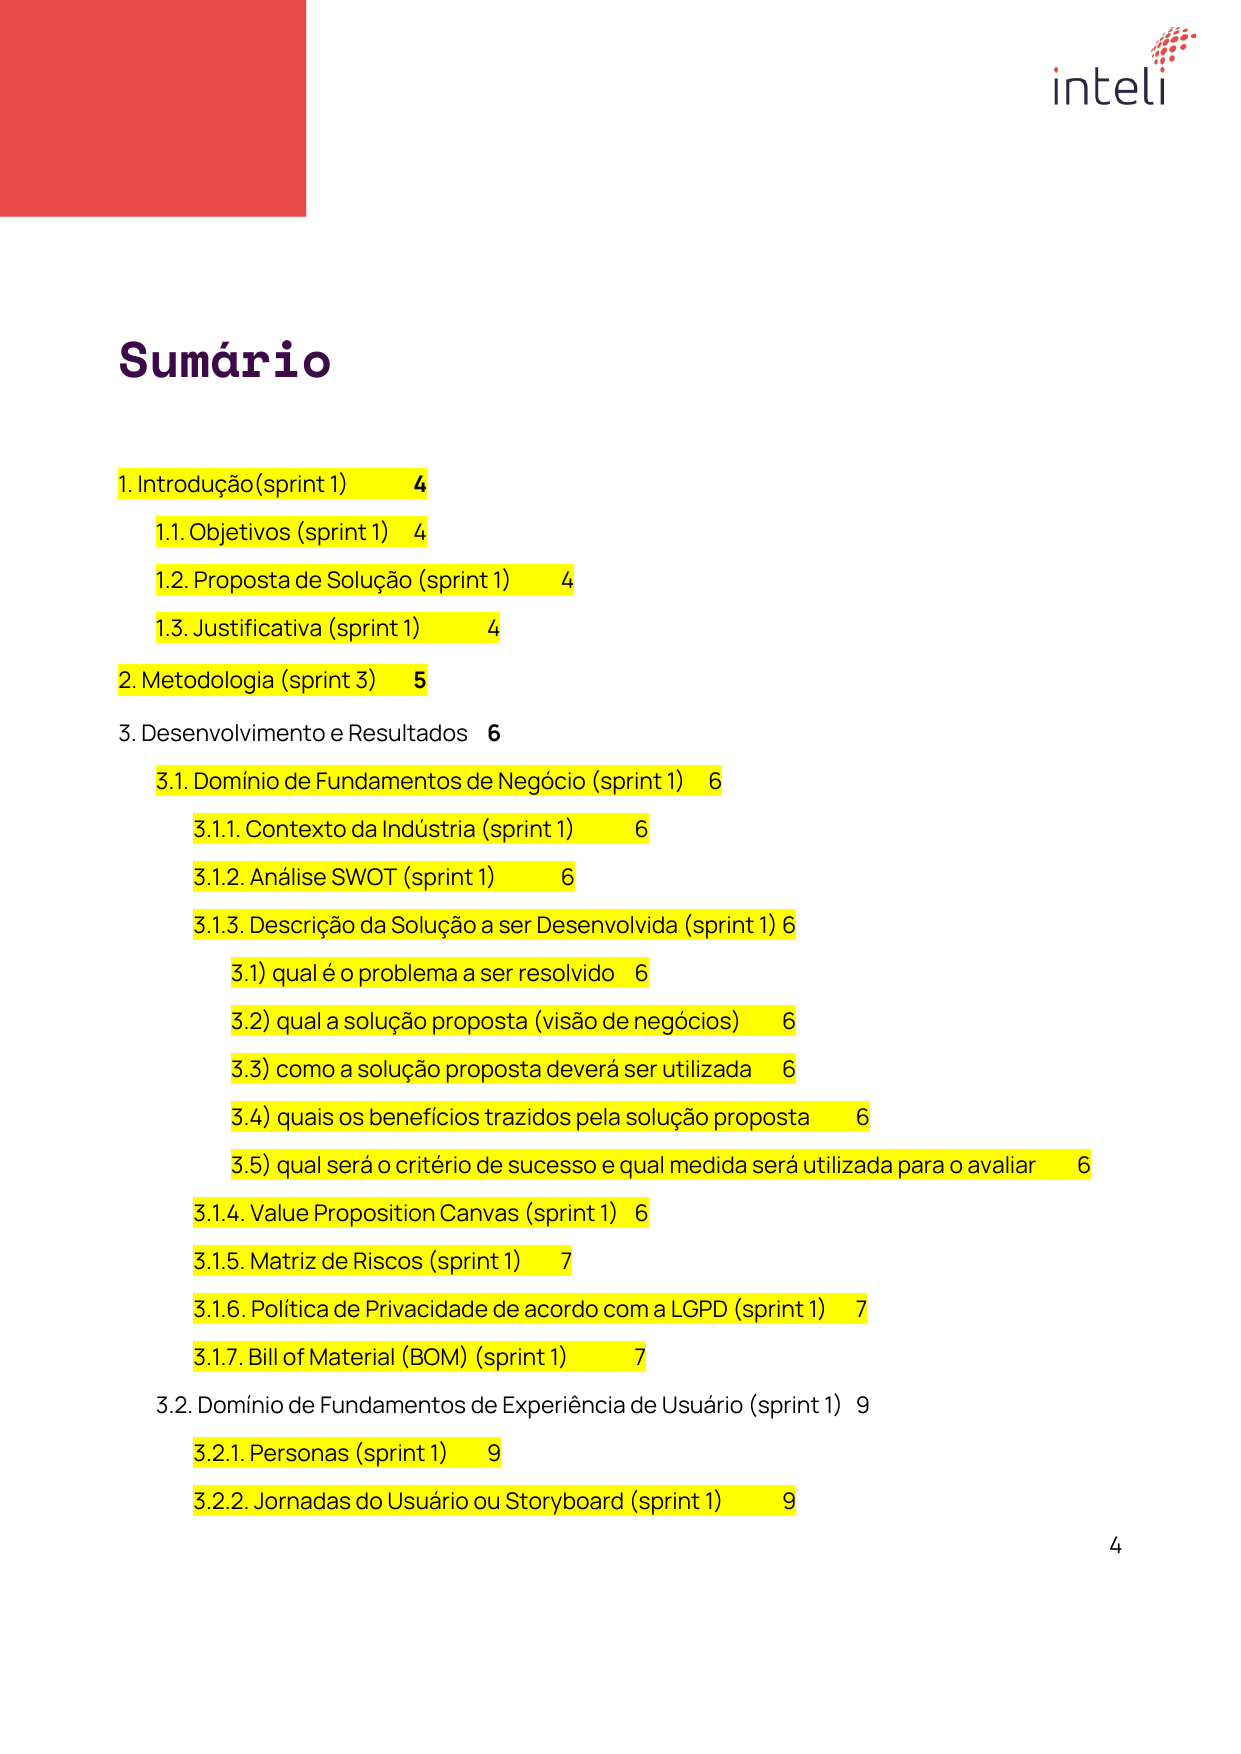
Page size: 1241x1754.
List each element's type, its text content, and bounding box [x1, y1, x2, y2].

text Sumário [118, 321, 1122, 395]
picture [0, 0, 307, 217]
picture [1054, 27, 1197, 105]
